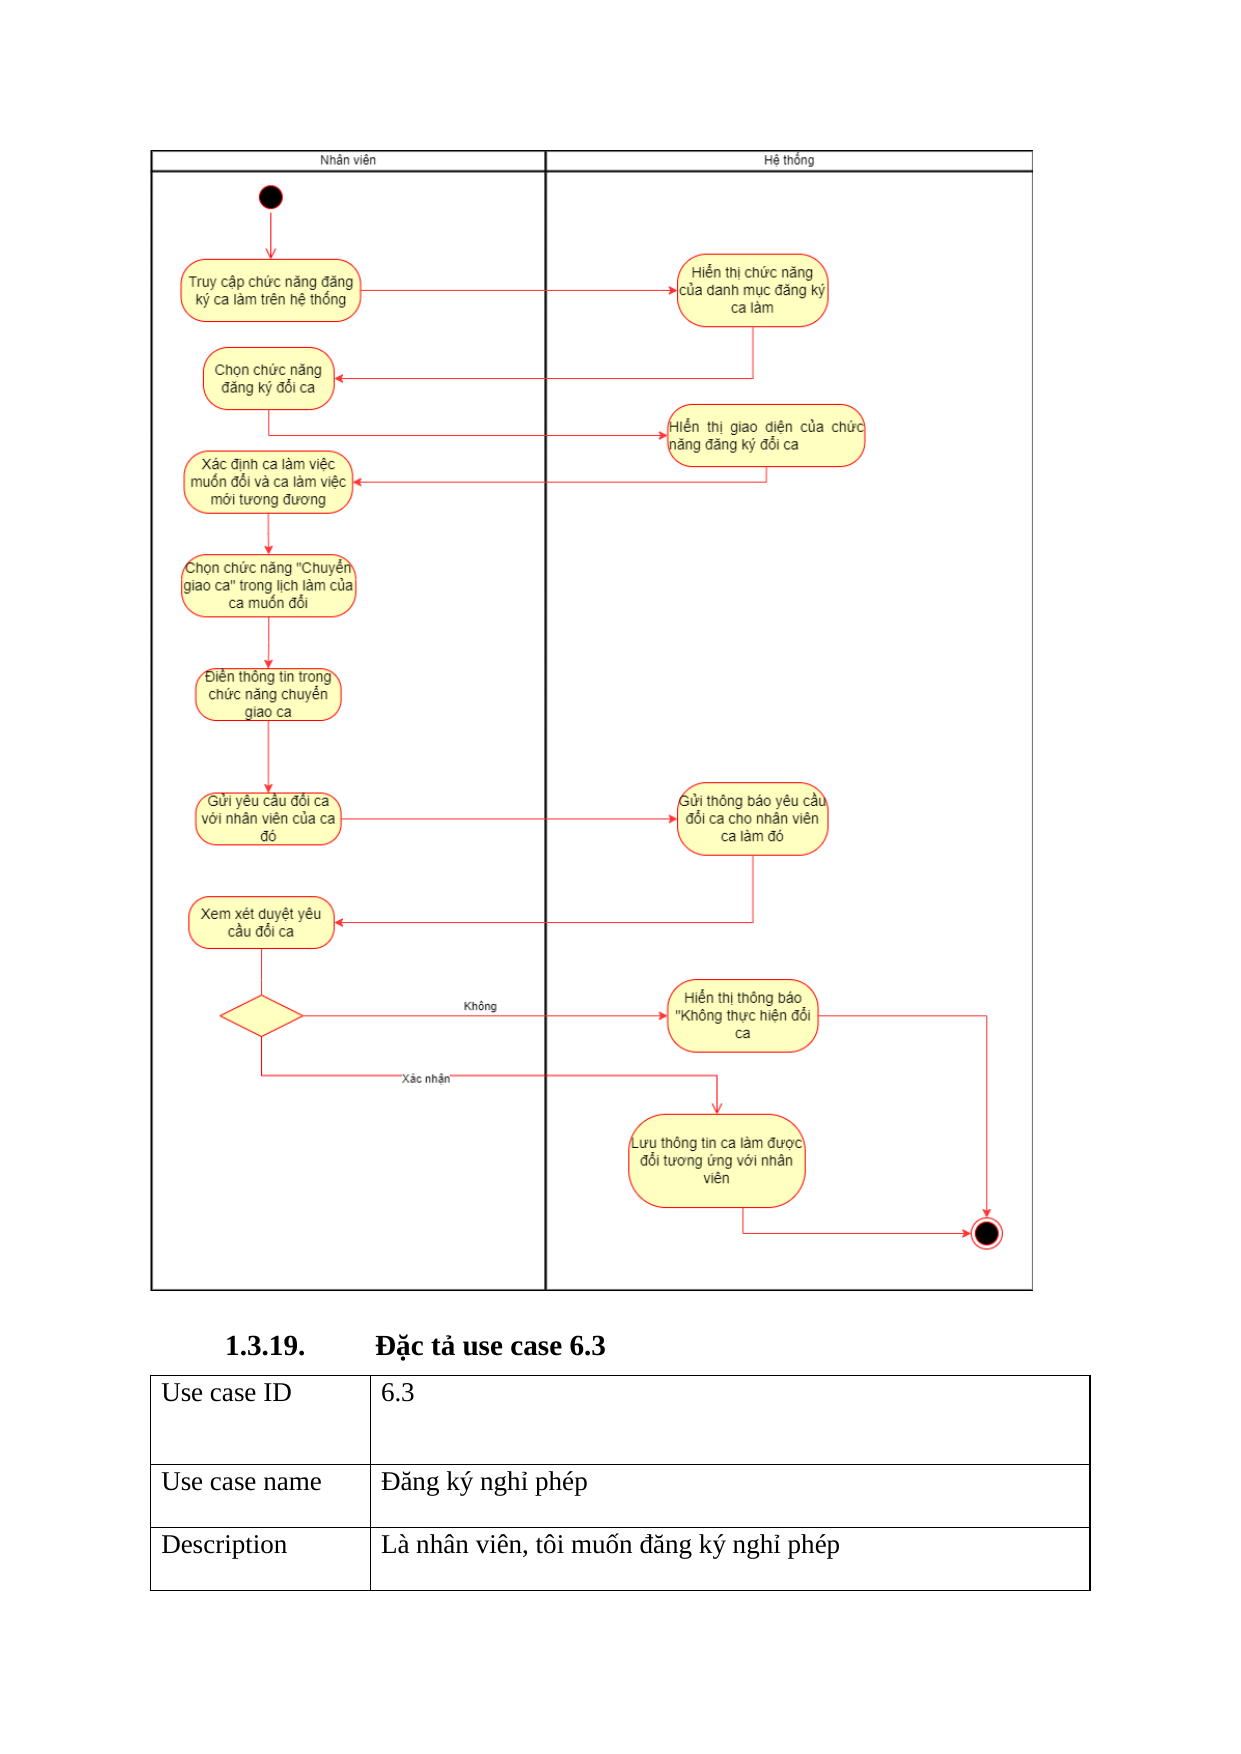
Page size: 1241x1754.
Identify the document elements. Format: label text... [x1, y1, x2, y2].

subtitle Đặc tả use case 6.3 [172, 1328, 1090, 1361]
table_cell Đăng ký nghỉ phép [371, 1465, 1089, 1527]
table_header Use case ID [151, 1376, 370, 1464]
table_header 6.3 [371, 1376, 1089, 1464]
table_cell Là nhân viên, tôi muốn đăng ký nghỉ phép [371, 1528, 1089, 1590]
picture [150, 150, 1033, 1291]
table_cell Use case name [151, 1465, 370, 1527]
table_cell Description [151, 1528, 370, 1590]
